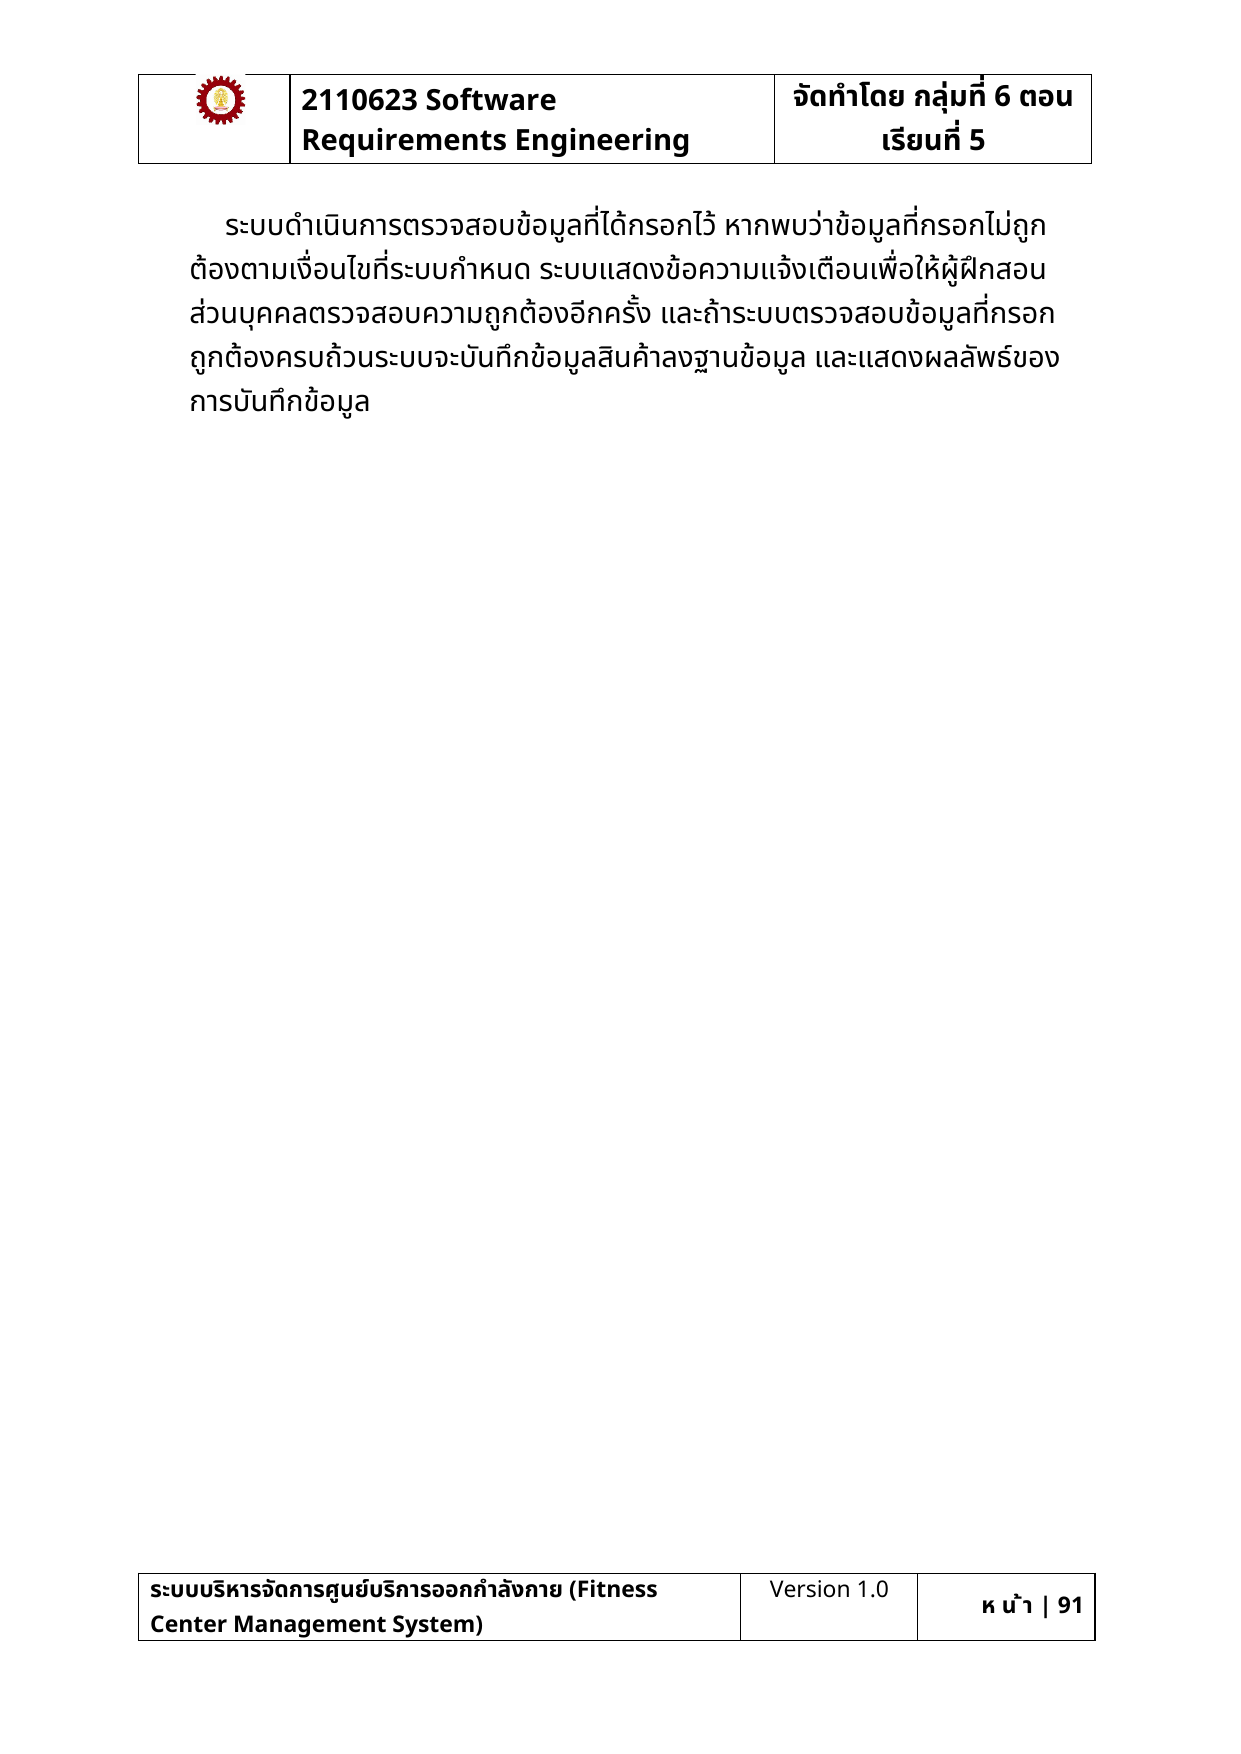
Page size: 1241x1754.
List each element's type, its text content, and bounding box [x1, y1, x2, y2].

picture [195, 74, 246, 125]
list ระบบดำเนินการตรวจสอบข้อมูลที่ได้กรอกไว้ หากพบว่าข้อมูลที่กรอกไม่ถูกต้องตามเงื่อนไขที่ระบบกำหนด ระบบแสดงข้อความแจ้งเตือนเพื่อให้ผู้ฝึกสอนส่วนบุคคลตรวจสอบความถูกต้องอีกครั้ง และถ้าระบบตรวจสอบข้อมูลที่กรอกถูกต้องครบถ้วนระบบจะบันทึกข้อมูลสินค้าลงฐานข้อมูล และแสดงผลลัพธ์ของการบันทึกข้อมูล [189, 204, 1090, 424]
